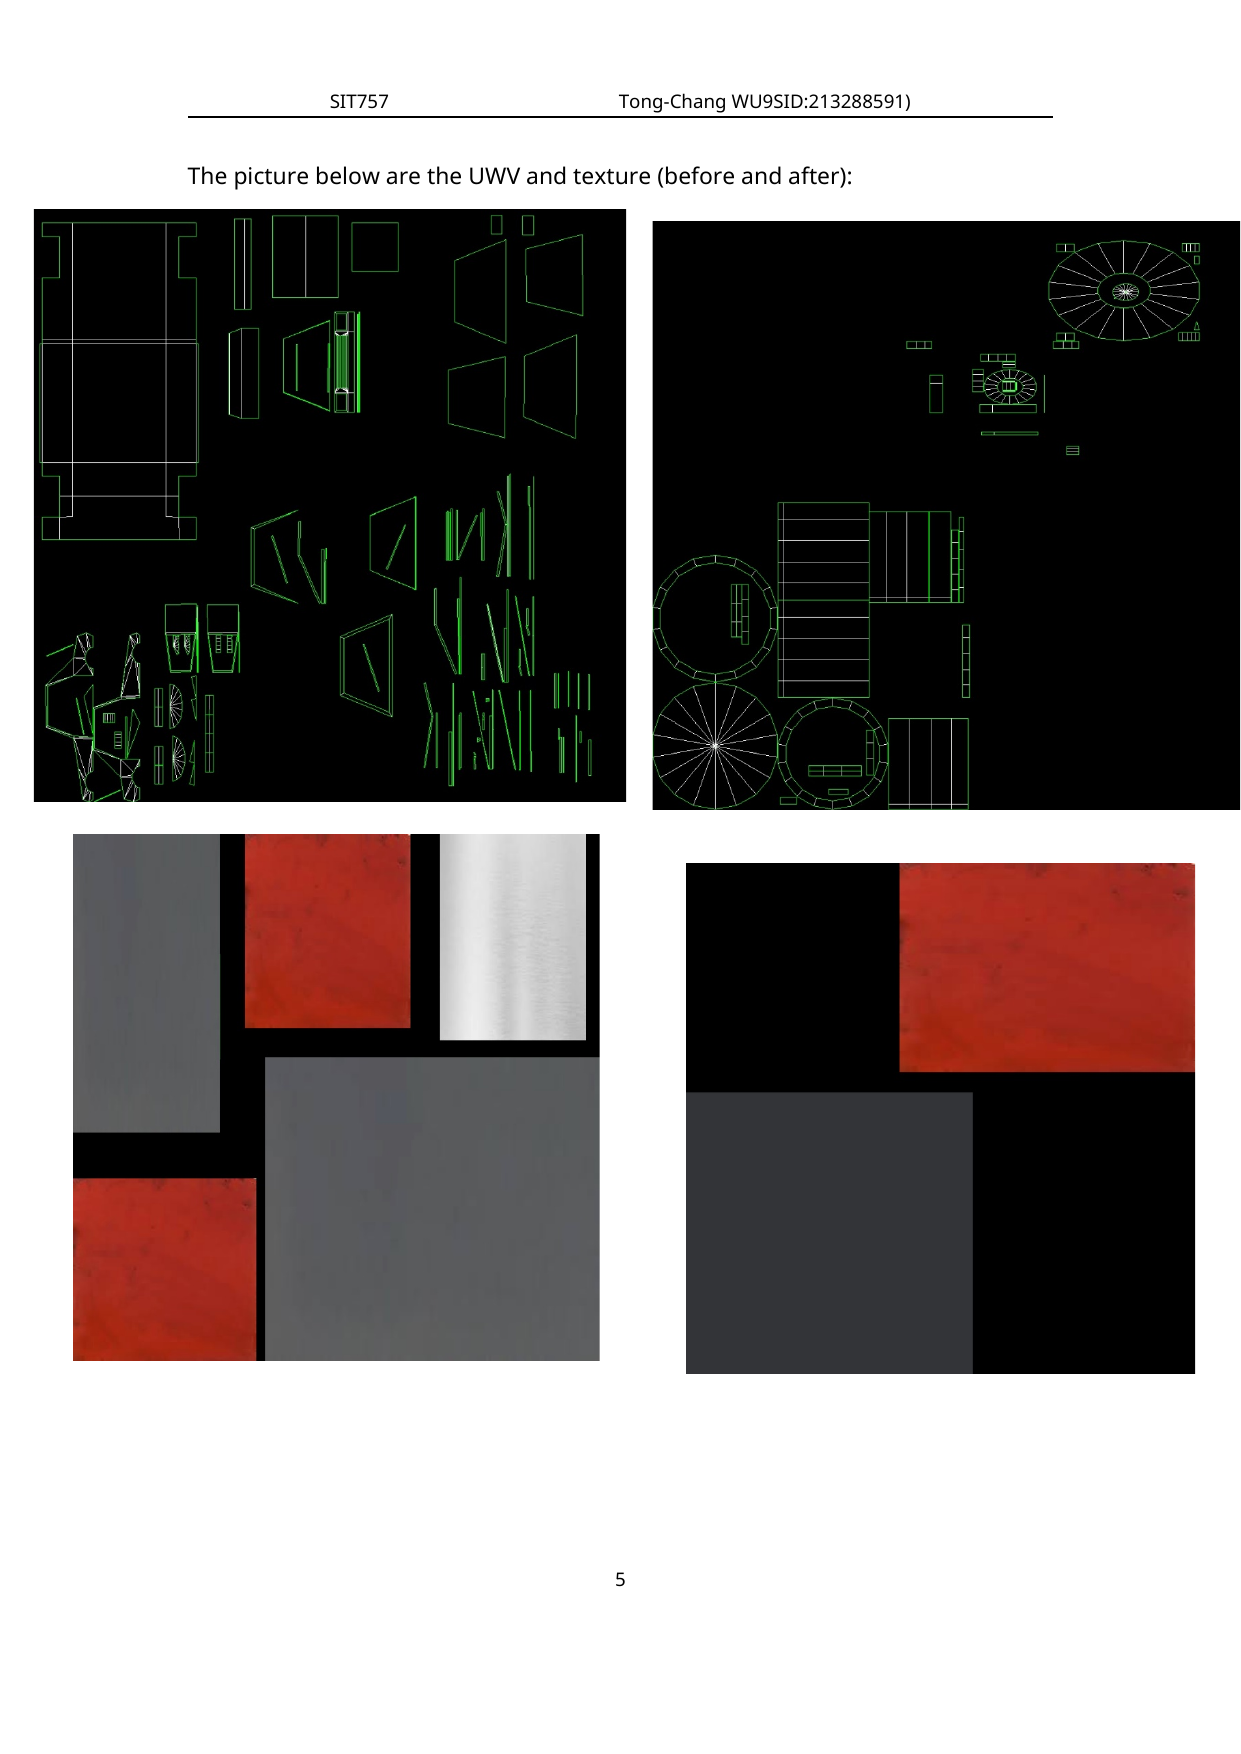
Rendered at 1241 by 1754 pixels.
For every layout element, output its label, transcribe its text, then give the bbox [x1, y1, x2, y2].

picture [652, 221, 1241, 810]
picture [33, 209, 627, 802]
picture [73, 834, 600, 1361]
picture [686, 863, 1196, 1374]
text The picture below are the UWV and texture (before and after): [187, 159, 1053, 192]
